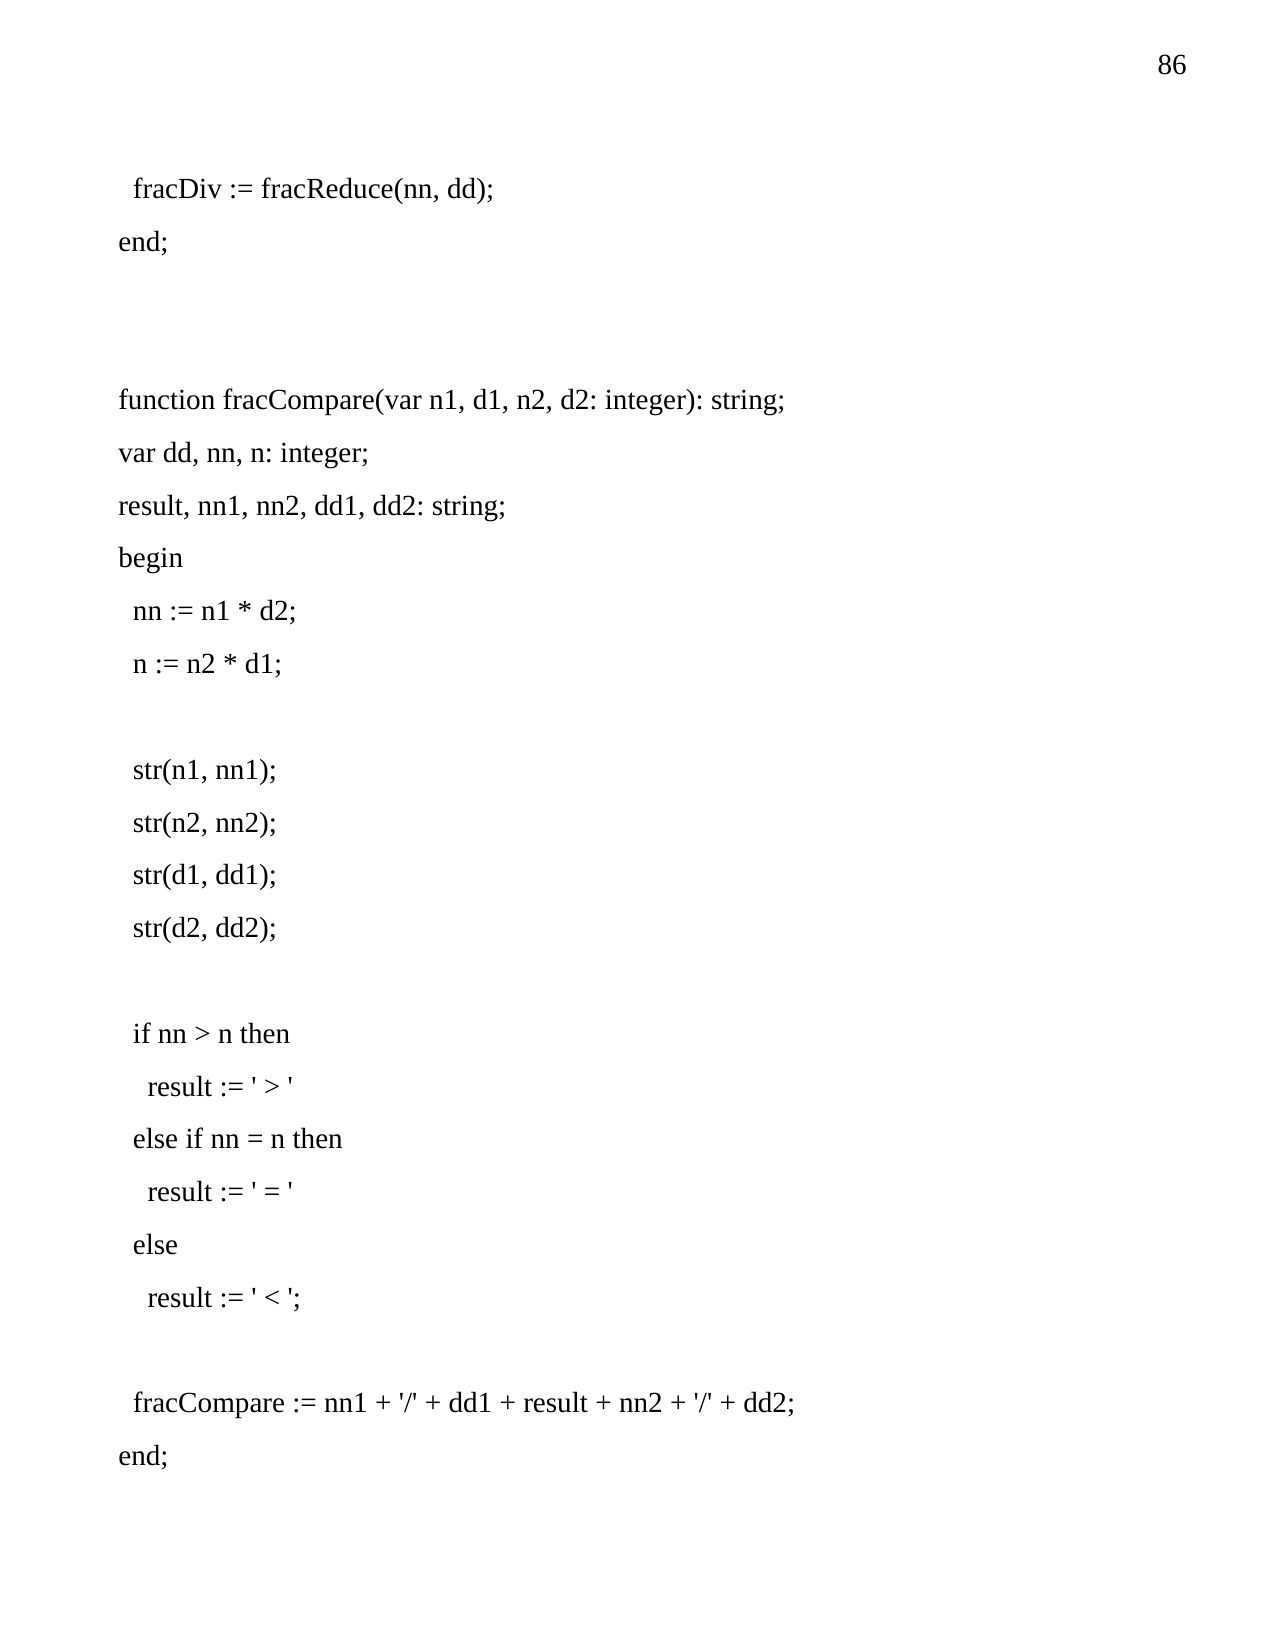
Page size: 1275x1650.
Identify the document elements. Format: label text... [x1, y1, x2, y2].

text fracCompare := nn1 + '/' + dd1 + result + nn2 + '/' + dd2; [118, 1386, 1186, 1419]
text end; [118, 224, 1186, 257]
text else if nn = n then [118, 1122, 1186, 1155]
text end; [118, 1438, 1186, 1472]
text if nn > n then [118, 1016, 1186, 1049]
text var dd, nn, n: integer; [118, 435, 1186, 468]
text str(n1, nn1); [118, 752, 1186, 785]
text result := ' < '; [118, 1280, 1186, 1313]
text nn := n1 * d2; [118, 593, 1186, 627]
text else [118, 1227, 1186, 1261]
text result := ' > ' [118, 1069, 1186, 1102]
text str(d1, dd1); [118, 857, 1186, 891]
text result, nn1, nn2, dd1, dd2: string; [118, 488, 1186, 521]
text str(n2, nn2); [118, 805, 1186, 838]
text begin [118, 541, 1186, 574]
text result := ' = ' [118, 1174, 1186, 1208]
text fracDiv := fracReduce(nn, dd); [118, 171, 1186, 204]
text str(d2, dd2); [118, 910, 1186, 944]
text n := n2 * d1; [118, 646, 1186, 680]
text function fracCompare(var n1, d1, n2, d2: integer): string; [118, 382, 1186, 416]
